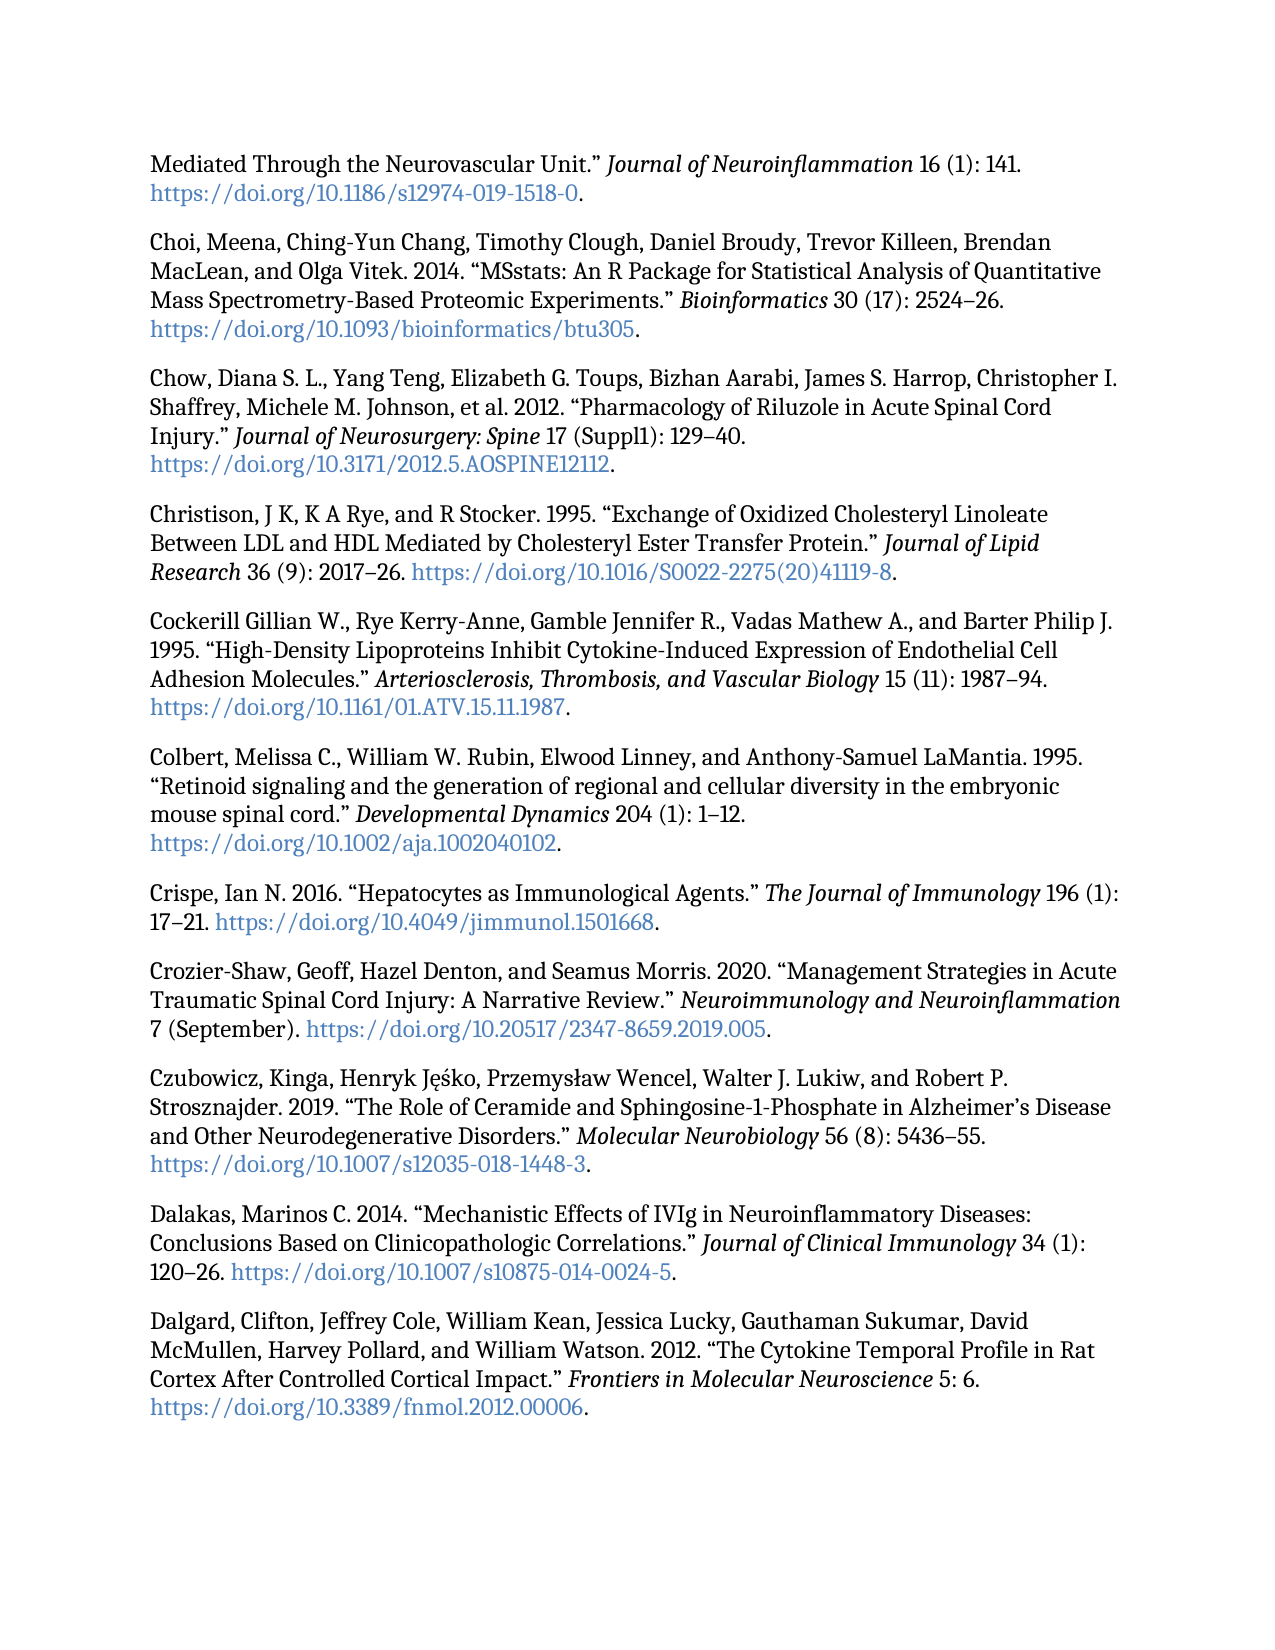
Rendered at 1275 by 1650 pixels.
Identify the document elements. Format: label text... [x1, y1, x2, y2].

text Christison, J K, K A Rye, and R Stocker. 1995. “Exchange of Oxidized Cholesteryl Linoleate Between LDL and HDL Mediated by Cholesteryl Ester Transfer Protein.” Journal of Lipid Research 36 (9): 2017–26. https://doi.org/10.1016/S0022-2275(20)41119-8. [150, 500, 1125, 586]
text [150, 150, 1125, 207]
text Colbert, Melissa C., William W. Rubin, Elwood Linney, and Anthony-Samuel LaMantia. 1995. “Retinoid signaling and the generation of regional and cellular diversity in the embryonic mouse spinal cord.” Developmental Dynamics 204 (1): 1–12. https://doi.org/10.1002/aja.1002040102. [150, 743, 1125, 858]
text Dalgard, Clifton, Jeffrey Cole, William Kean, Jessica Lucky, Gauthaman Sukumar, David McMullen, Harvey Pollard, and William Watson. 2012. “The Cytokine Temporal Profile in Rat Cortex After Controlled Cortical Impact.” Frontiers in Molecular Neuroscience 5: 6. https://doi.org/10.3389/fnmol.2012.00006. [150, 1307, 1125, 1422]
text Crispe, Ian N. 2016. “Hepatocytes as Immunological Agents.” The Journal of Immunology 196 (1): 17–21. https://doi.org/10.4049/jimmunol.1501668. [150, 879, 1125, 936]
text Chow, Diana S. L., Yang Teng, Elizabeth G. Toups, Bizhan Aarabi, James S. Harrop, Christopher I. Shaffrey, Michele M. Johnson, et al. 2012. “Pharmacology of Riluzole in Acute Spinal Cord Injury.” Journal of Neurosurgery: Spine 17 (Suppl1): 129–40. https://doi.org/10.3171/2012.5.AOSPINE12112. [150, 364, 1125, 479]
text Czubowicz, Kinga, Henryk Jęśko, Przemysław Wencel, Walter J. Lukiw, and Robert P. Strosznajder. 2019. “The Role of Ceramide and Sphingosine-1-Phosphate in Alzheimer’s Disease and Other Neurodegenerative Disorders.” Molecular Neurobiology 56 (8): 5436–55. https://doi.org/10.1007/s12035-018-1448-3. [150, 1064, 1125, 1179]
text Cockerill Gillian W., Rye Kerry-Anne, Gamble Jennifer R., Vadas Mathew A., and Barter Philip J. 1995. “High-Density Lipoproteins Inhibit Cytokine-Induced Expression of Endothelial Cell Adhesion Molecules.” Arteriosclerosis, Thrombosis, and Vascular Biology 15 (11): 1987–94. https://doi.org/10.1161/01.ATV.15.11.1987. [150, 607, 1125, 722]
text Crozier-Shaw, Geoff, Hazel Denton, and Seamus Morris. 2020. “Management Strategies in Acute Traumatic Spinal Cord Injury: A Narrative Review.” Neuroimmunology and Neuroinflammation 7 (September). https://doi.org/10.20517/2347-8659.2019.005. [150, 957, 1125, 1043]
text Choi, Meena, Ching-Yun Chang, Timothy Clough, Daniel Broudy, Trevor Killeen, Brendan MacLean, and Olga Vitek. 2014. “MSstats: An R Package for Statistical Analysis of Quantitative Mass Spectrometry-Based Proteomic Experiments.” Bioinformatics 30 (17): 2524–26. https://doi.org/10.1093/bioinformatics/btu305. [150, 228, 1125, 343]
text Dalakas, Marinos C. 2014. “Mechanistic Effects of IVIg in Neuroinflammatory Diseases: Conclusions Based on Clinicopathologic Correlations.” Journal of Clinical Immunology 34 (1): 120–26. https://doi.org/10.1007/s10875-014-0024-5. [150, 1200, 1125, 1286]
